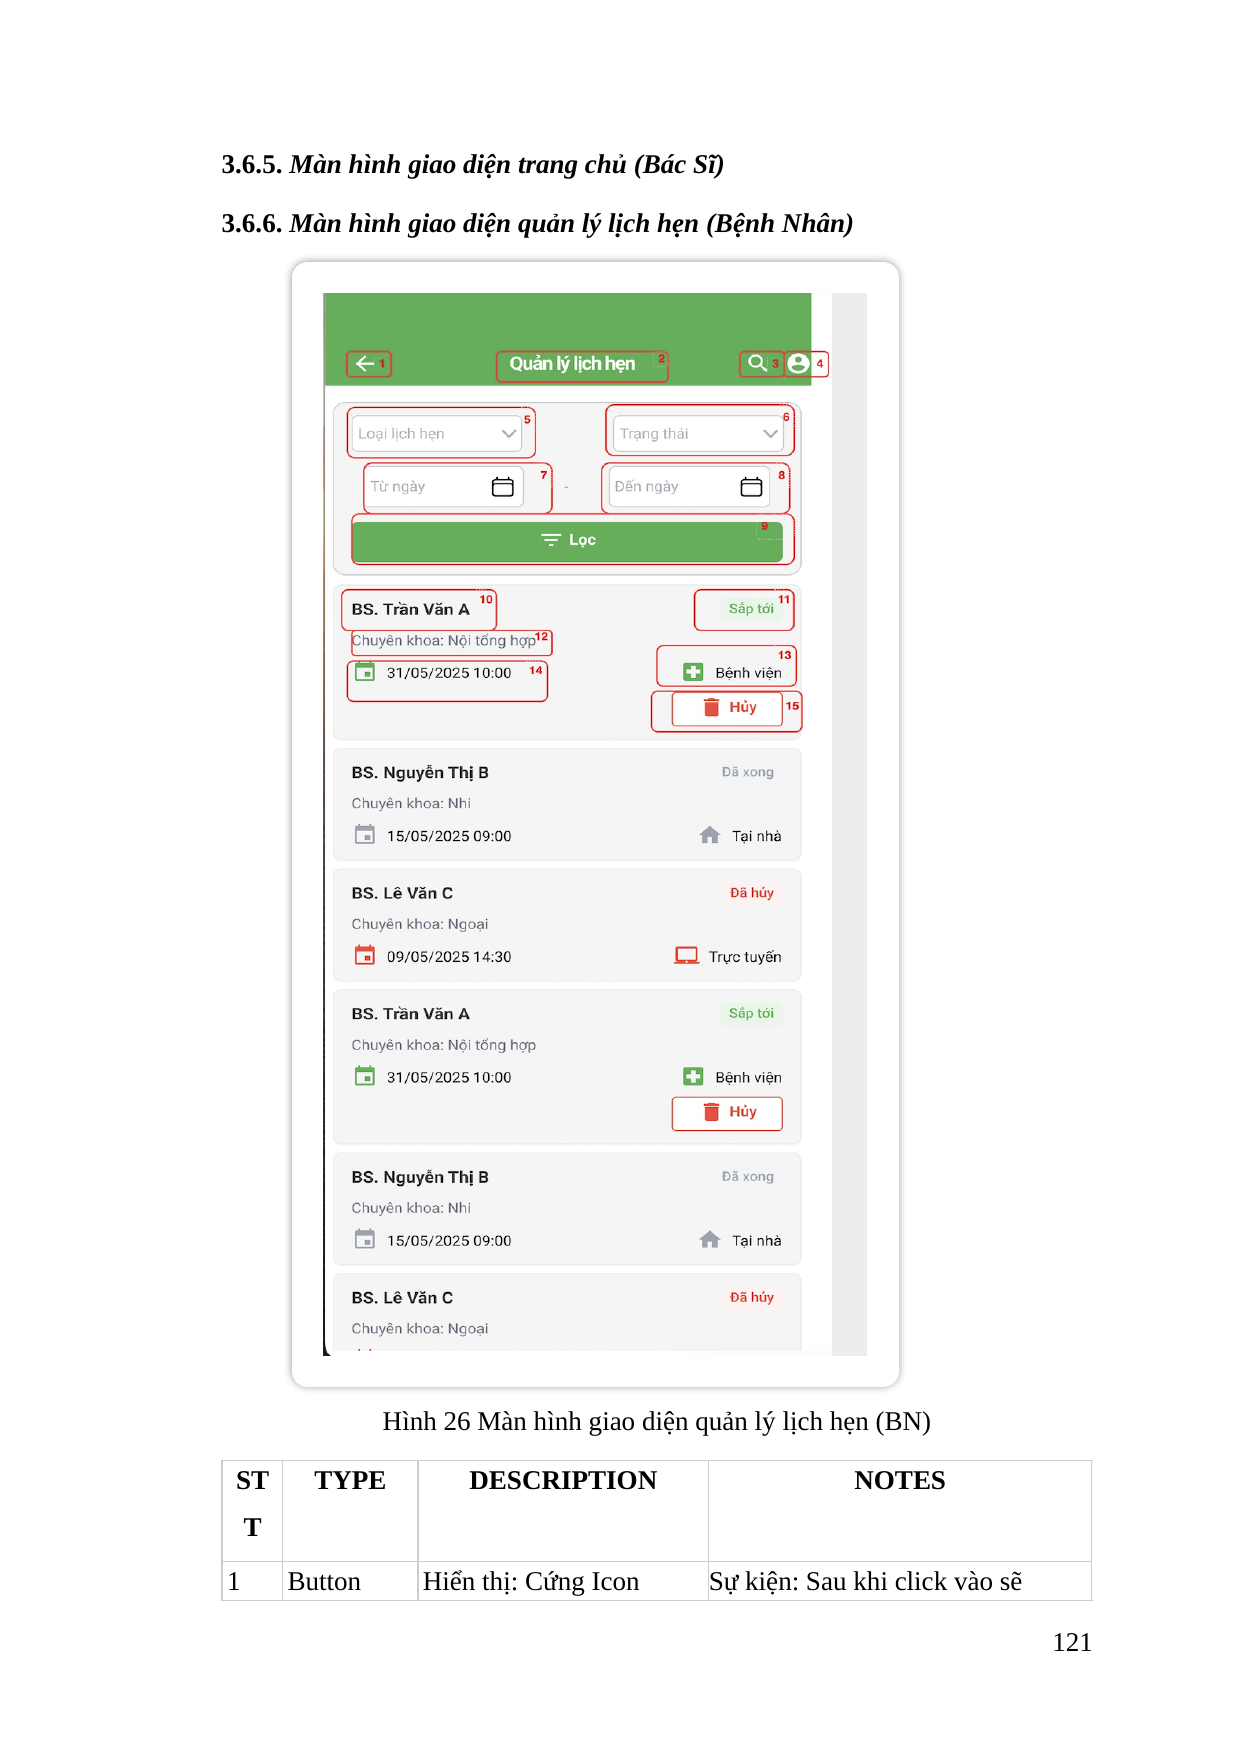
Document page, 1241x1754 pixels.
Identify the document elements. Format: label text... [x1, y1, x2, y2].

text Hình 26 Màn hình giao diện quản lý lịch hẹn (BN) [221, 1404, 1092, 1436]
picture [323, 293, 832, 1356]
subtitle Màn hình giao diện quản lý lịch hẹn (Bệnh Nhân) [221, 207, 1092, 238]
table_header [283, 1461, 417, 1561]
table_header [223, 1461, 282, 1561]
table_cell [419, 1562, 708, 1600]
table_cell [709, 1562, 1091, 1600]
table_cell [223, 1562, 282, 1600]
subtitle Màn hình giao diện trang chủ (Bác Sĩ) [221, 148, 1092, 179]
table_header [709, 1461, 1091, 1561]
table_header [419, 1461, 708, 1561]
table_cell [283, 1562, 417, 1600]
